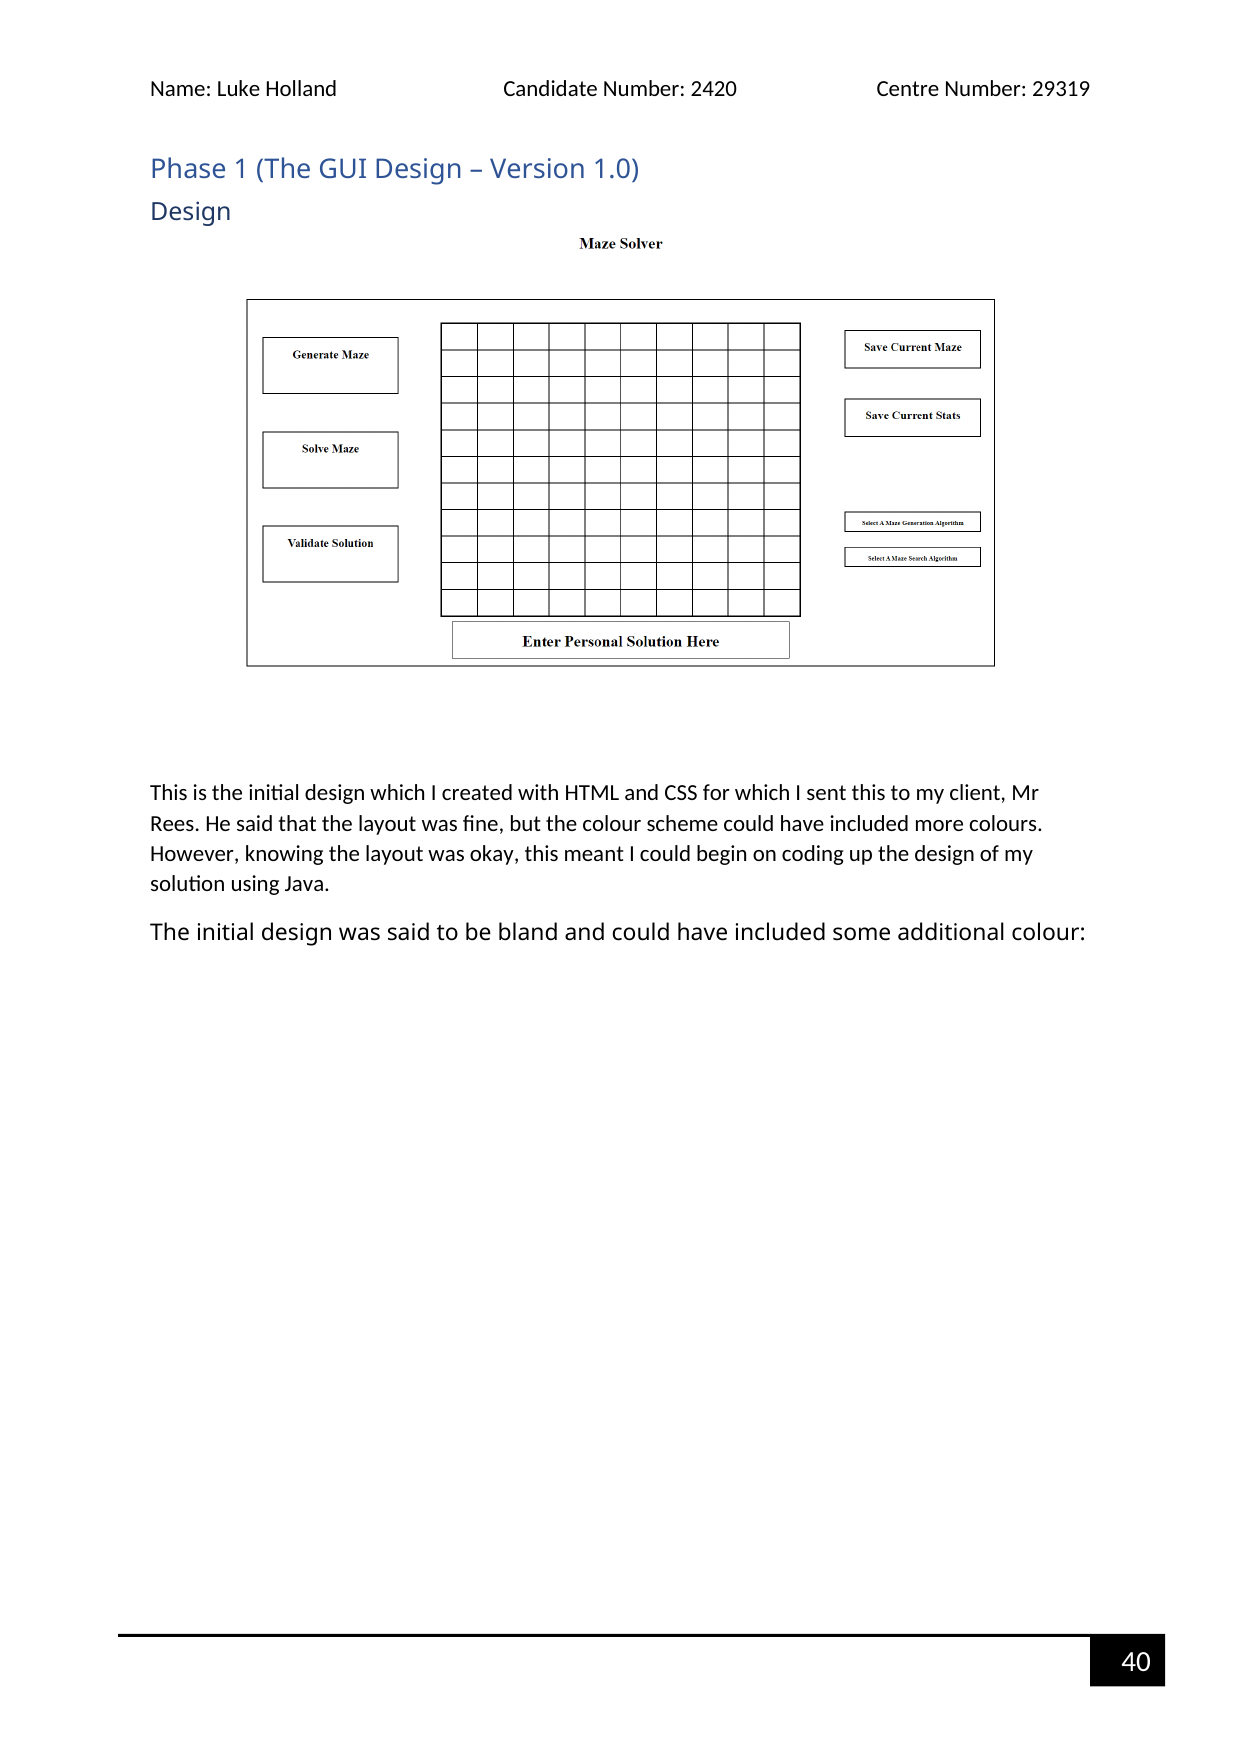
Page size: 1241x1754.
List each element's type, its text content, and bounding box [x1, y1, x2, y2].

text This is the initial design which I created with HTML and CSS for which I sent this to my client, Mr Rees. He said that the layout was fine, but the colour scheme could have included more colours. However, knowing the layout was okay, this meant I could begin on coding up the design of my solution using Java. [150, 778, 1090, 897]
subtitle Design [150, 194, 1090, 228]
text The initial design was said to be bland and could have included some additional colour: [150, 916, 1090, 947]
picture [150, 230, 1091, 760]
subtitle Phase 1 (The GUI Design – Version 1.0) [150, 150, 1090, 187]
